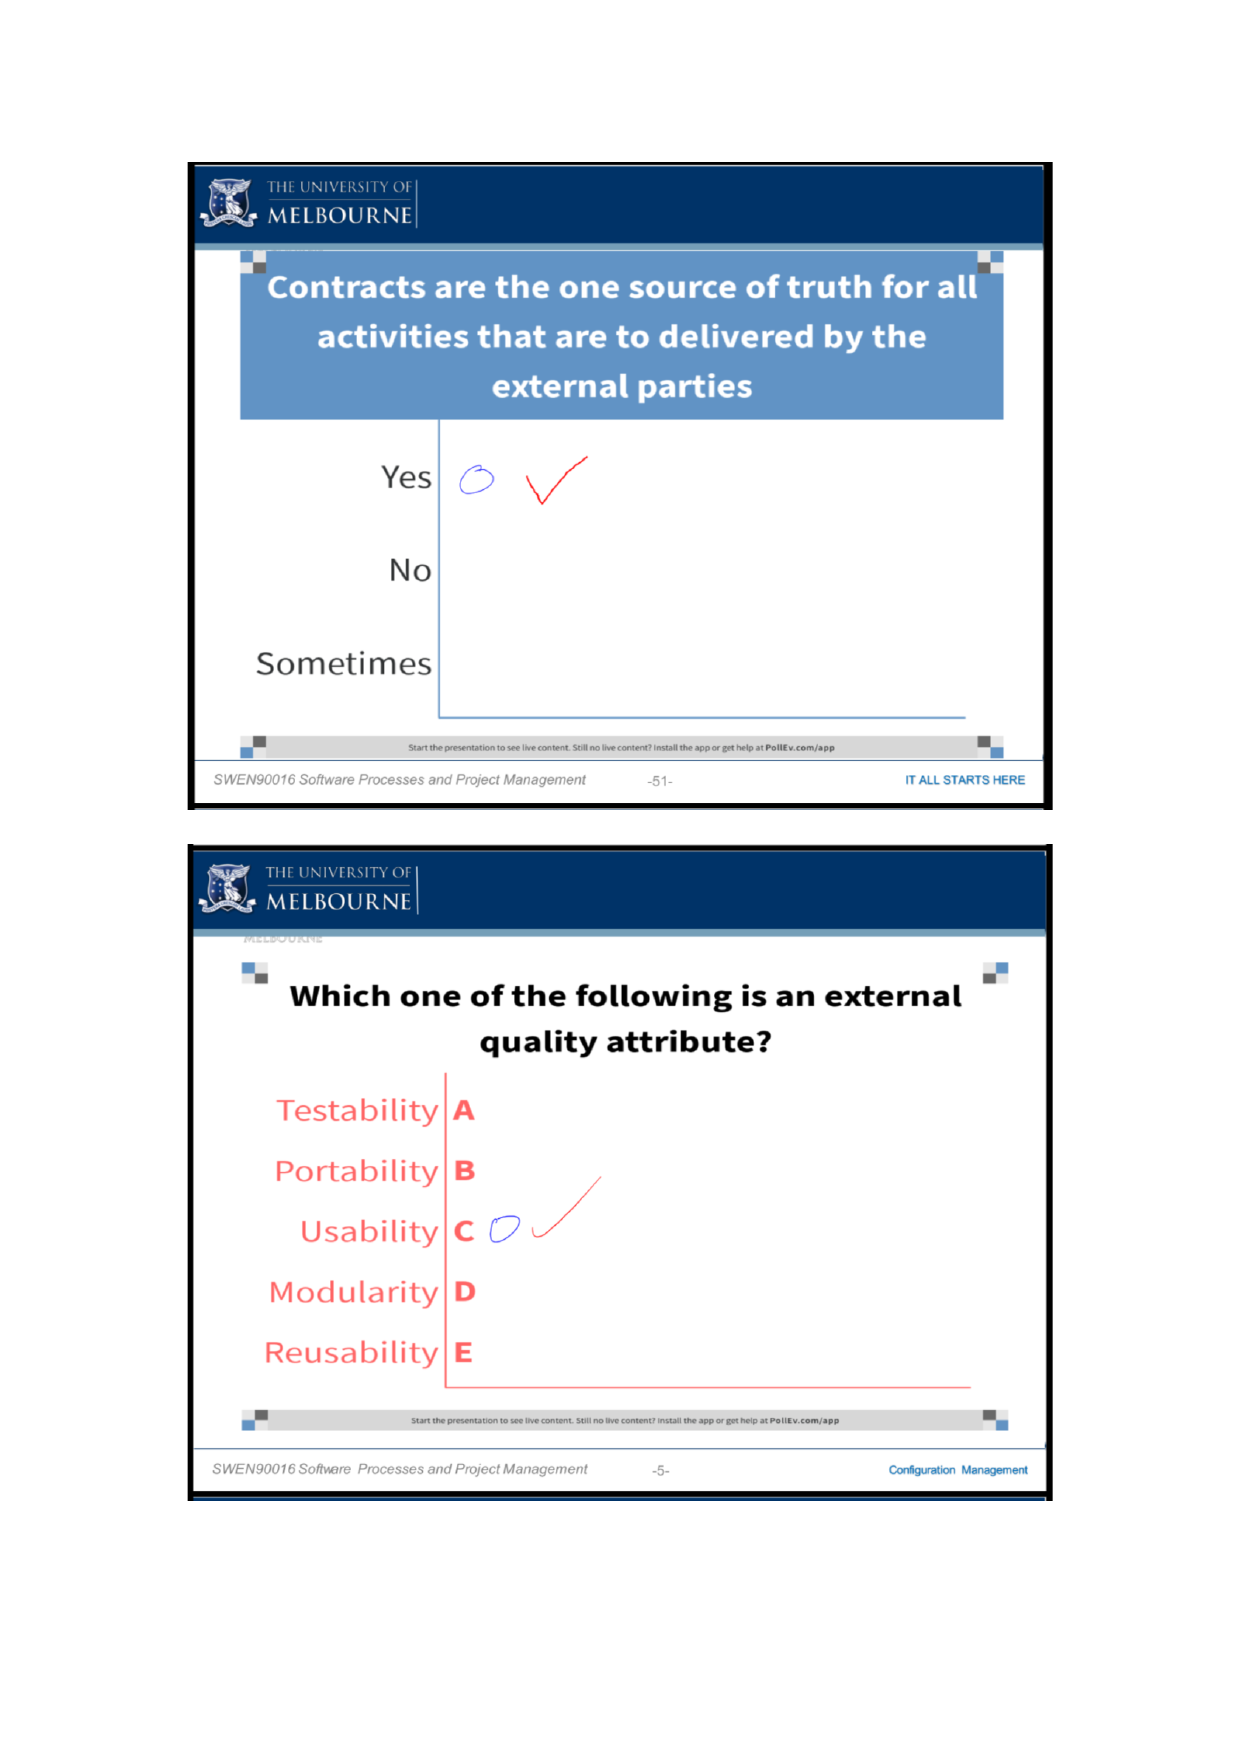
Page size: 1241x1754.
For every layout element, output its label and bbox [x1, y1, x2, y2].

picture [187, 162, 1053, 810]
picture [187, 844, 1053, 1501]
